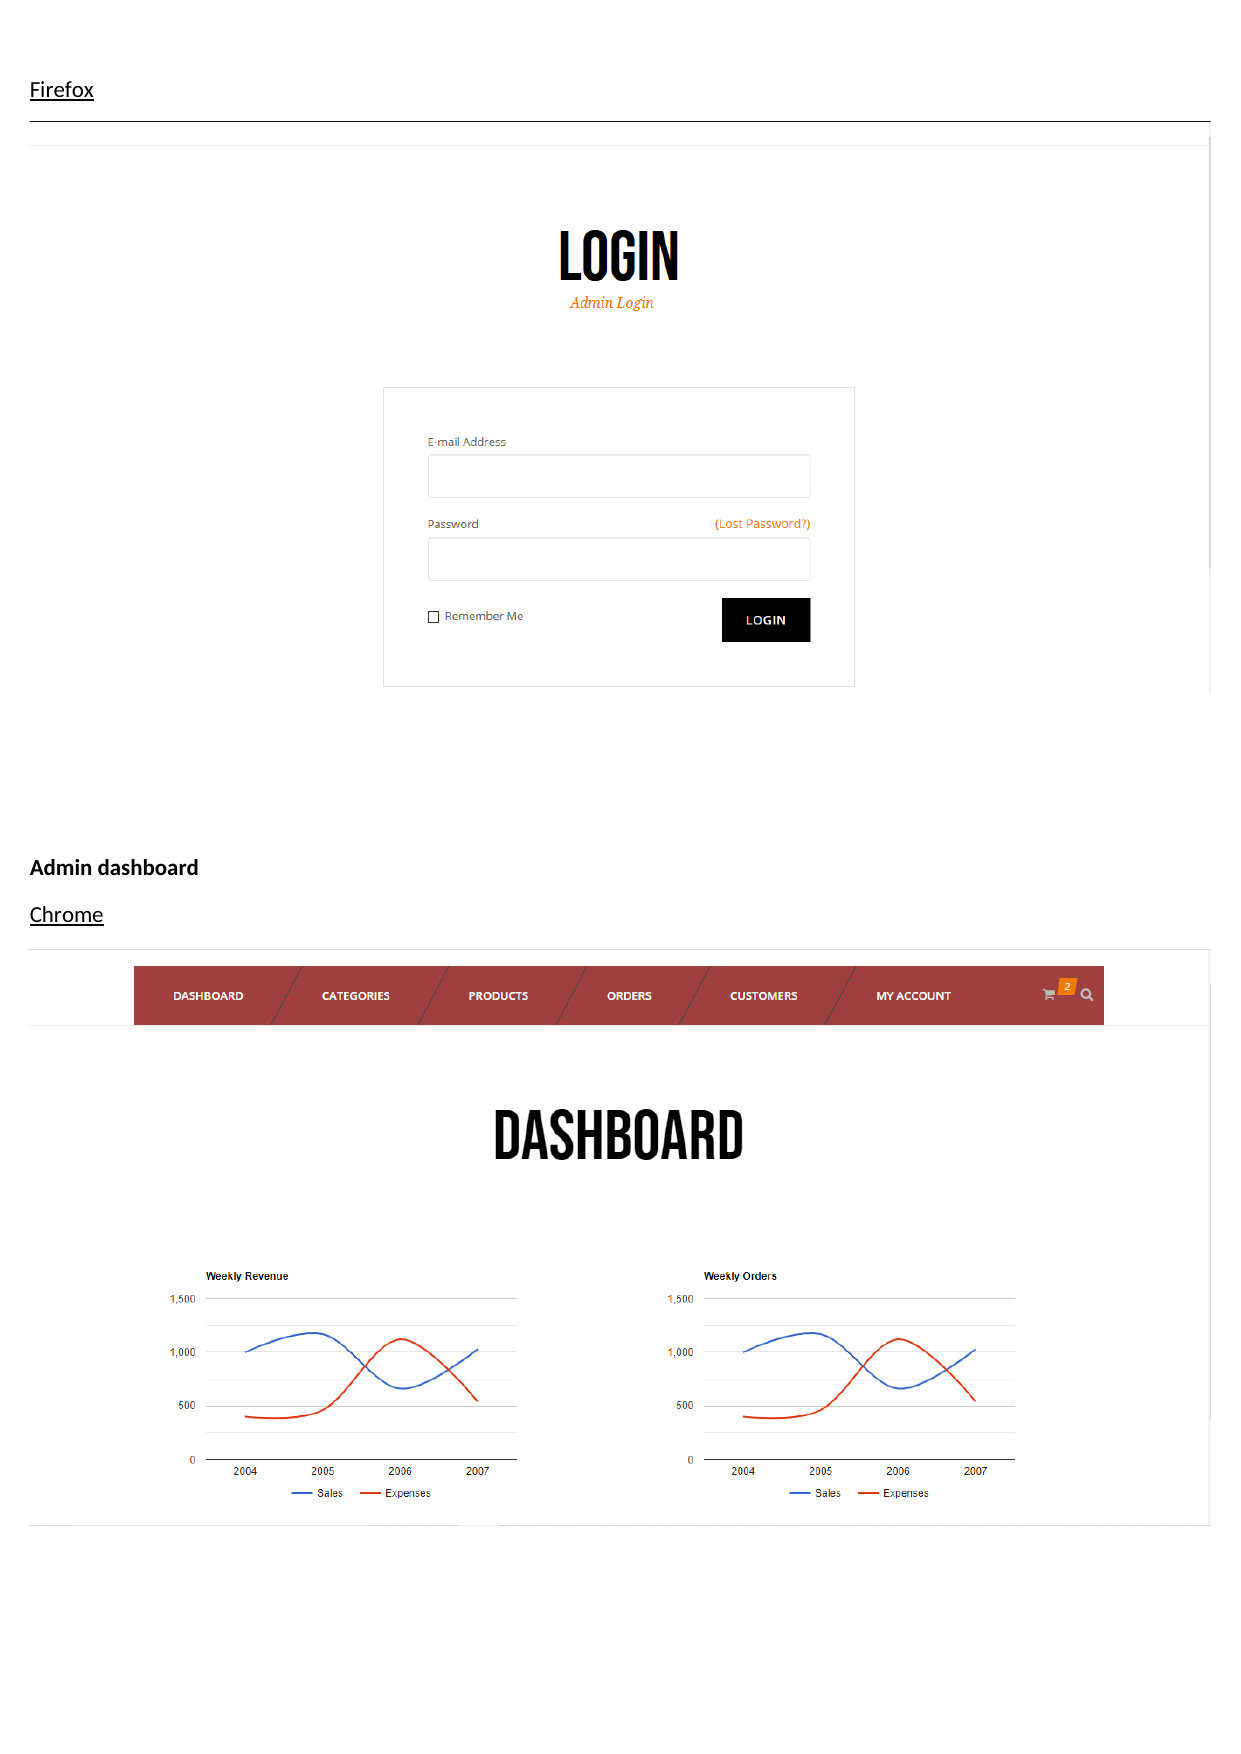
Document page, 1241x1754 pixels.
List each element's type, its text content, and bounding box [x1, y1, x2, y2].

text Admin dashboard [29, 853, 1211, 881]
text Chrome [29, 900, 1211, 928]
text Firefox [29, 75, 1211, 103]
picture [29, 946, 1211, 1526]
picture [29, 121, 1211, 694]
